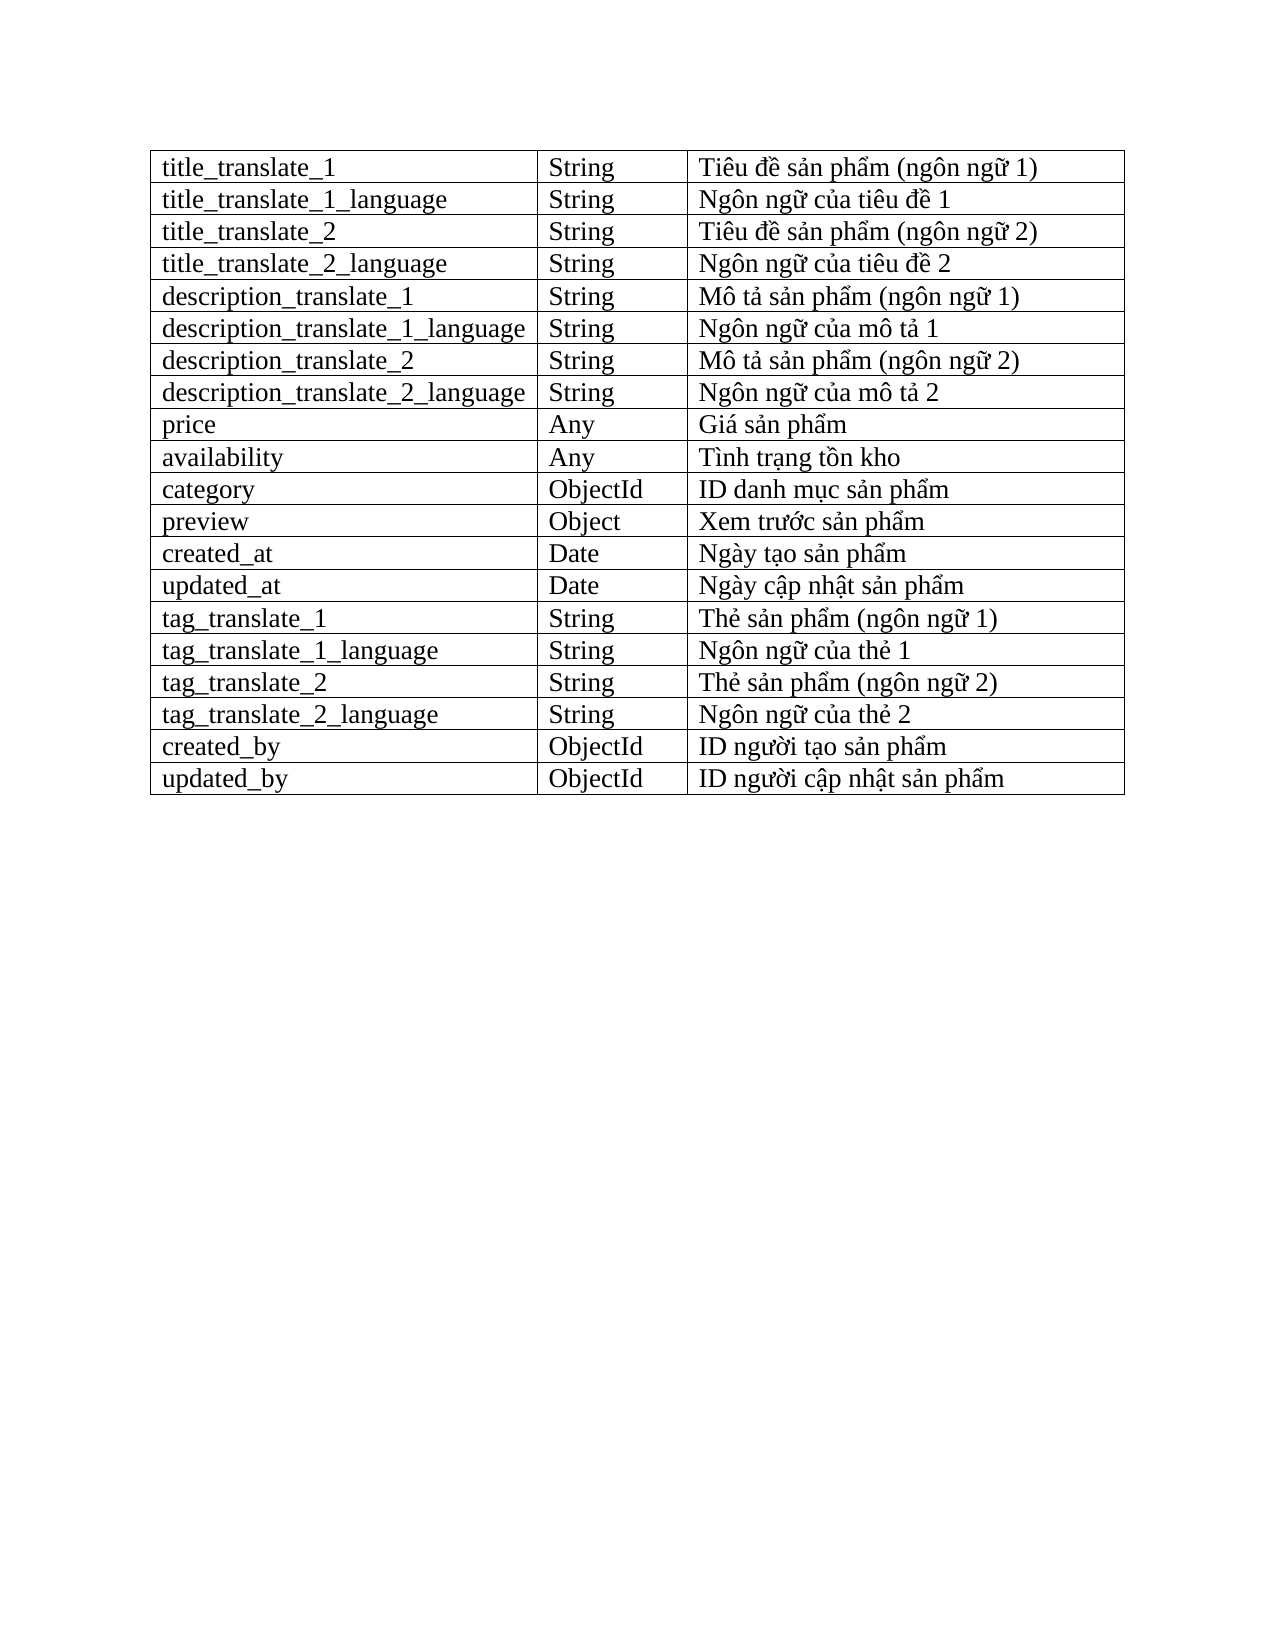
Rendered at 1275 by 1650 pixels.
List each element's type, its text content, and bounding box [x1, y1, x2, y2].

table_cell Ngôn ngữ của tiêu đề 1 [688, 183, 1124, 214]
table_cell ObjectId [538, 763, 687, 794]
table_cell updated_at [151, 570, 537, 601]
table_cell description_translate_2 [151, 344, 537, 375]
table_cell String [538, 215, 687, 247]
table_cell String [538, 634, 687, 665]
table_cell Thẻ sản phẩm (ngôn ngữ 2) [688, 666, 1124, 697]
table_cell Ngày cập nhật sản phẩm [688, 570, 1124, 601]
table_cell tag_translate_2_language [151, 698, 537, 729]
table_cell ID người cập nhật sản phẩm [688, 763, 1124, 794]
table_cell price [151, 409, 537, 440]
table_cell String [538, 698, 687, 729]
table_cell ID người tạo sản phẩm [688, 730, 1124, 762]
table_cell Xem trước sản phẩm [688, 505, 1124, 536]
table_cell title_translate_2 [151, 215, 537, 247]
table_cell title_translate_2_language [151, 248, 537, 279]
table_cell tag_translate_1 [151, 602, 537, 633]
table_cell ID danh mục sản phẩm [688, 473, 1124, 504]
table_cell String [538, 666, 687, 697]
table_cell Ngày tạo sản phẩm [688, 537, 1124, 568]
table_cell String [538, 344, 687, 375]
table_cell String [538, 151, 687, 182]
table_cell updated_by [151, 763, 537, 794]
table_cell Object [538, 505, 687, 536]
table_cell Ngôn ngữ của mô tả 1 [688, 312, 1124, 343]
table_cell Ngôn ngữ của thẻ 1 [688, 634, 1124, 665]
table_cell Thẻ sản phẩm (ngôn ngữ 1) [688, 602, 1124, 633]
table_cell title_translate_1_language [151, 183, 537, 214]
table_cell preview [151, 505, 537, 536]
table_cell description_translate_1_language [151, 312, 537, 343]
table_cell tag_translate_2 [151, 666, 537, 697]
table_cell title_translate_1 [151, 151, 537, 182]
table_cell category [151, 473, 537, 504]
table_cell Mô tả sản phẩm (ngôn ngữ 1) [688, 280, 1124, 311]
table_cell Ngôn ngữ của mô tả 2 [688, 376, 1124, 407]
table_cell description_translate_1 [151, 280, 537, 311]
table_cell description_translate_2_language [151, 376, 537, 407]
table_cell Mô tả sản phẩm (ngôn ngữ 2) [688, 344, 1124, 375]
table_cell Ngôn ngữ của tiêu đề 2 [688, 248, 1124, 279]
table_cell created_by [151, 730, 537, 762]
table_cell Date [538, 537, 687, 568]
table_cell String [538, 280, 687, 311]
table_cell ObjectId [538, 473, 687, 504]
table_cell Date [538, 570, 687, 601]
table_cell created_at [151, 537, 537, 568]
table_cell Tình trạng tồn kho [688, 441, 1124, 472]
table_cell tag_translate_1_language [151, 634, 537, 665]
table_cell String [538, 248, 687, 279]
table_cell availability [151, 441, 537, 472]
table_cell String [538, 312, 687, 343]
table_cell ObjectId [538, 730, 687, 762]
table_cell Any [538, 441, 687, 472]
table_cell Tiêu đề sản phẩm (ngôn ngữ 1) [688, 151, 1124, 182]
table_cell String [538, 602, 687, 633]
table_cell Tiêu đề sản phẩm (ngôn ngữ 2) [688, 215, 1124, 247]
table_cell Any [538, 409, 687, 440]
table_cell Giá sản phẩm [688, 409, 1124, 440]
table_cell Ngôn ngữ của thẻ 2 [688, 698, 1124, 729]
table_cell String [538, 376, 687, 407]
table_cell String [538, 183, 687, 214]
